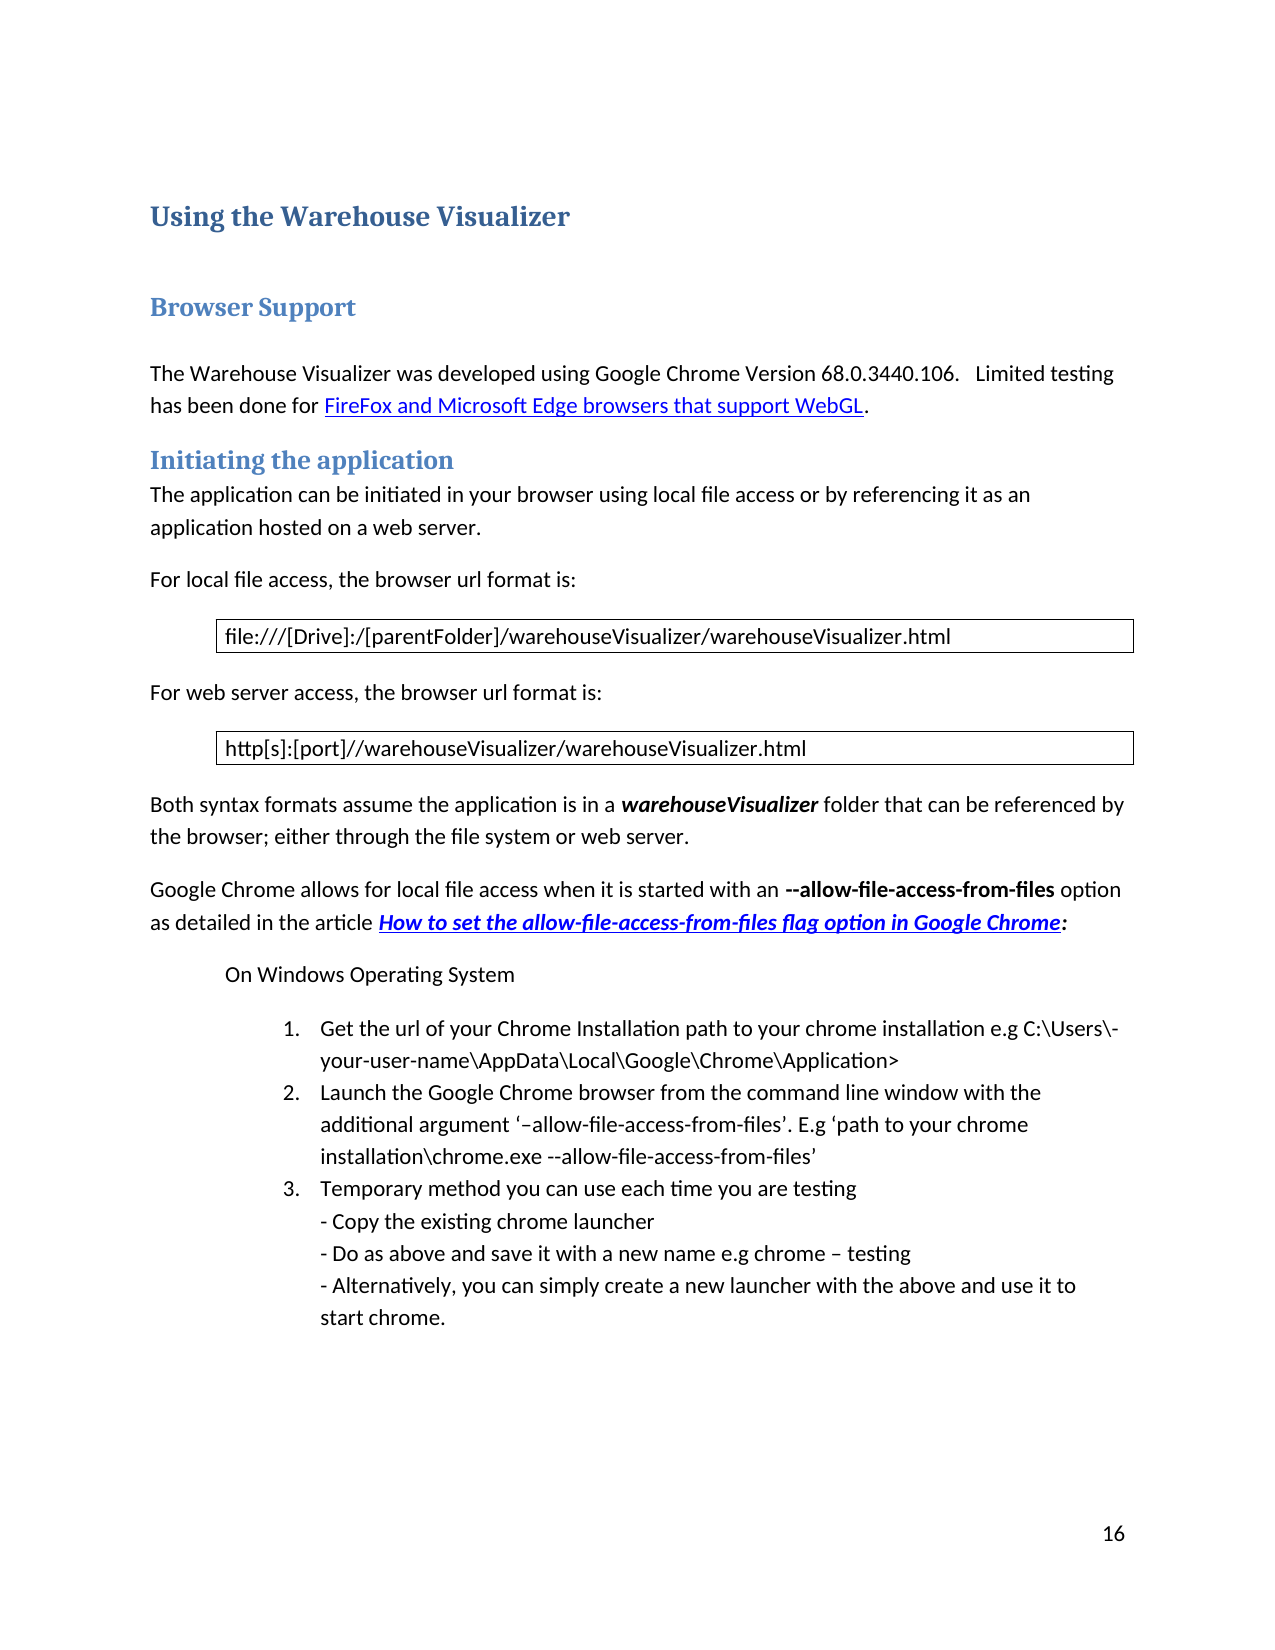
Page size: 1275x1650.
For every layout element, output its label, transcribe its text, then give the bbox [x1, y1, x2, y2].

text Google Chrome allows for local file access when it is started with an --allow-file-access-from-files option as detailed in the article How to set the allow-file-access-from-files flag option in Google Chrome: [150, 875, 1125, 936]
text On Windows Operating System [225, 961, 1125, 989]
list Launch the Google Chrome browser from the command line window with the additional argument ‘–allow-file-access-from-files’. E.g ‘path to your chrome installation\chrome.exe --allow-file-access-from-files’ [283, 1078, 1125, 1170]
subtitle Initiating the application [150, 445, 1125, 476]
subtitle Browser Support [150, 292, 1125, 323]
list Get the url of your Chrome Installation path to your chrome installation e.g C:\Users\-your-user-name\AppData\Local\Google\Chrome\Application> [283, 1014, 1125, 1074]
text For local file access, the browser url format is: [150, 566, 1125, 594]
text The application can be initiated in your browser using local file access or by referencing it as an application hosted on a web server. [150, 480, 1125, 541]
text Both syntax formats assume the application is in a warehouseVisualizer folder that can be referenced by the browser; either through the file system or web server. [150, 790, 1125, 850]
text The Warehouse Visualizer was developed using Google Chrome Version 68.0.3440.106. Limited testing has been done for FireFox and Microsoft Edge browsers that support WebGL. [150, 327, 1125, 420]
text file:///[Drive]:/[parentFolder]/warehouseVisualizer/warehouseVisualizer.html [217, 620, 1133, 652]
text http[s]:[port]//warehouseVisualizer/warehouseVisualizer.html [217, 732, 1133, 764]
text For web server access, the browser url format is: [150, 678, 1125, 706]
list Temporary method you can use each time you are testing - Copy the existing chrome launcher - Do as above and save it with a new name e.g chrome – testing - Alternatively, you can simply create a new launcher with the above and use it to start chrome. [283, 1174, 1125, 1331]
subtitle Using the Warehouse Visualizer [150, 200, 1125, 233]
